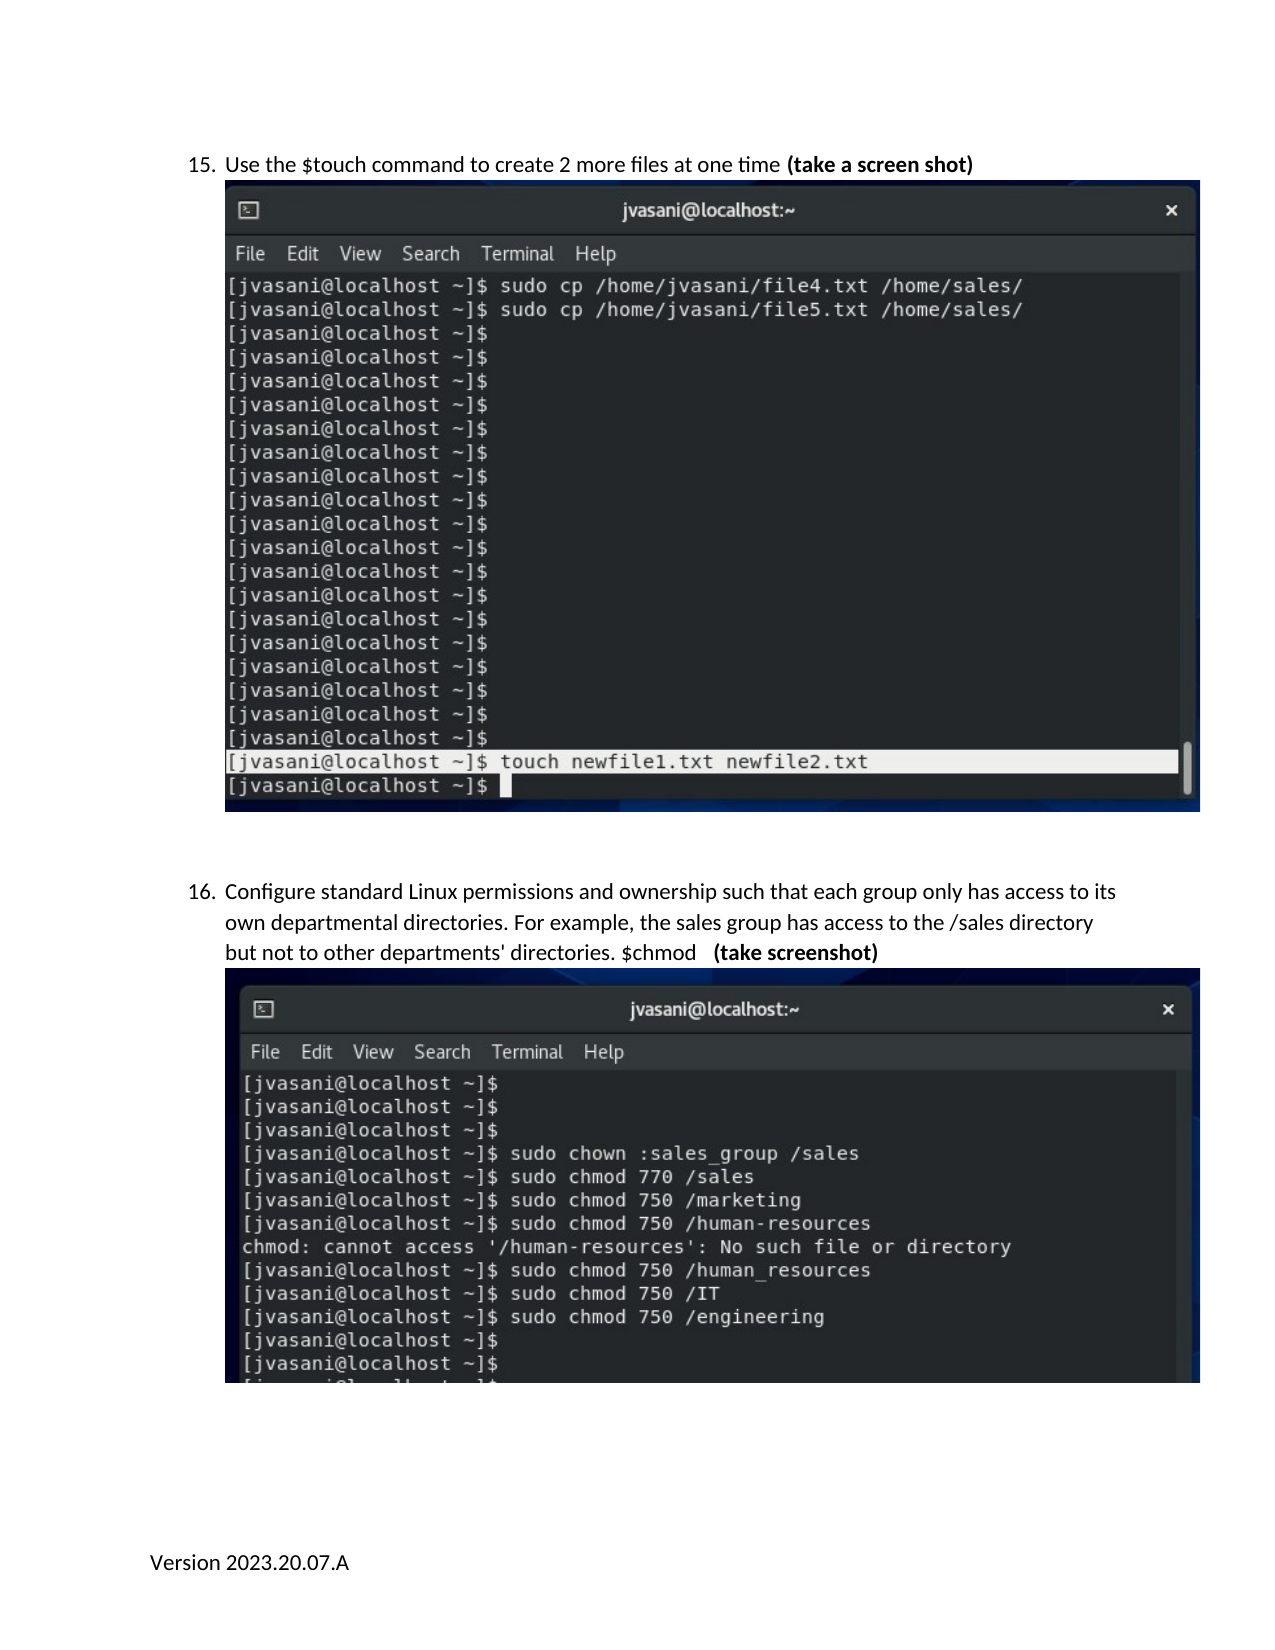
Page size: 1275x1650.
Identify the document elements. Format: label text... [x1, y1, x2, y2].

picture [225, 968, 1200, 1383]
picture [225, 180, 1200, 812]
